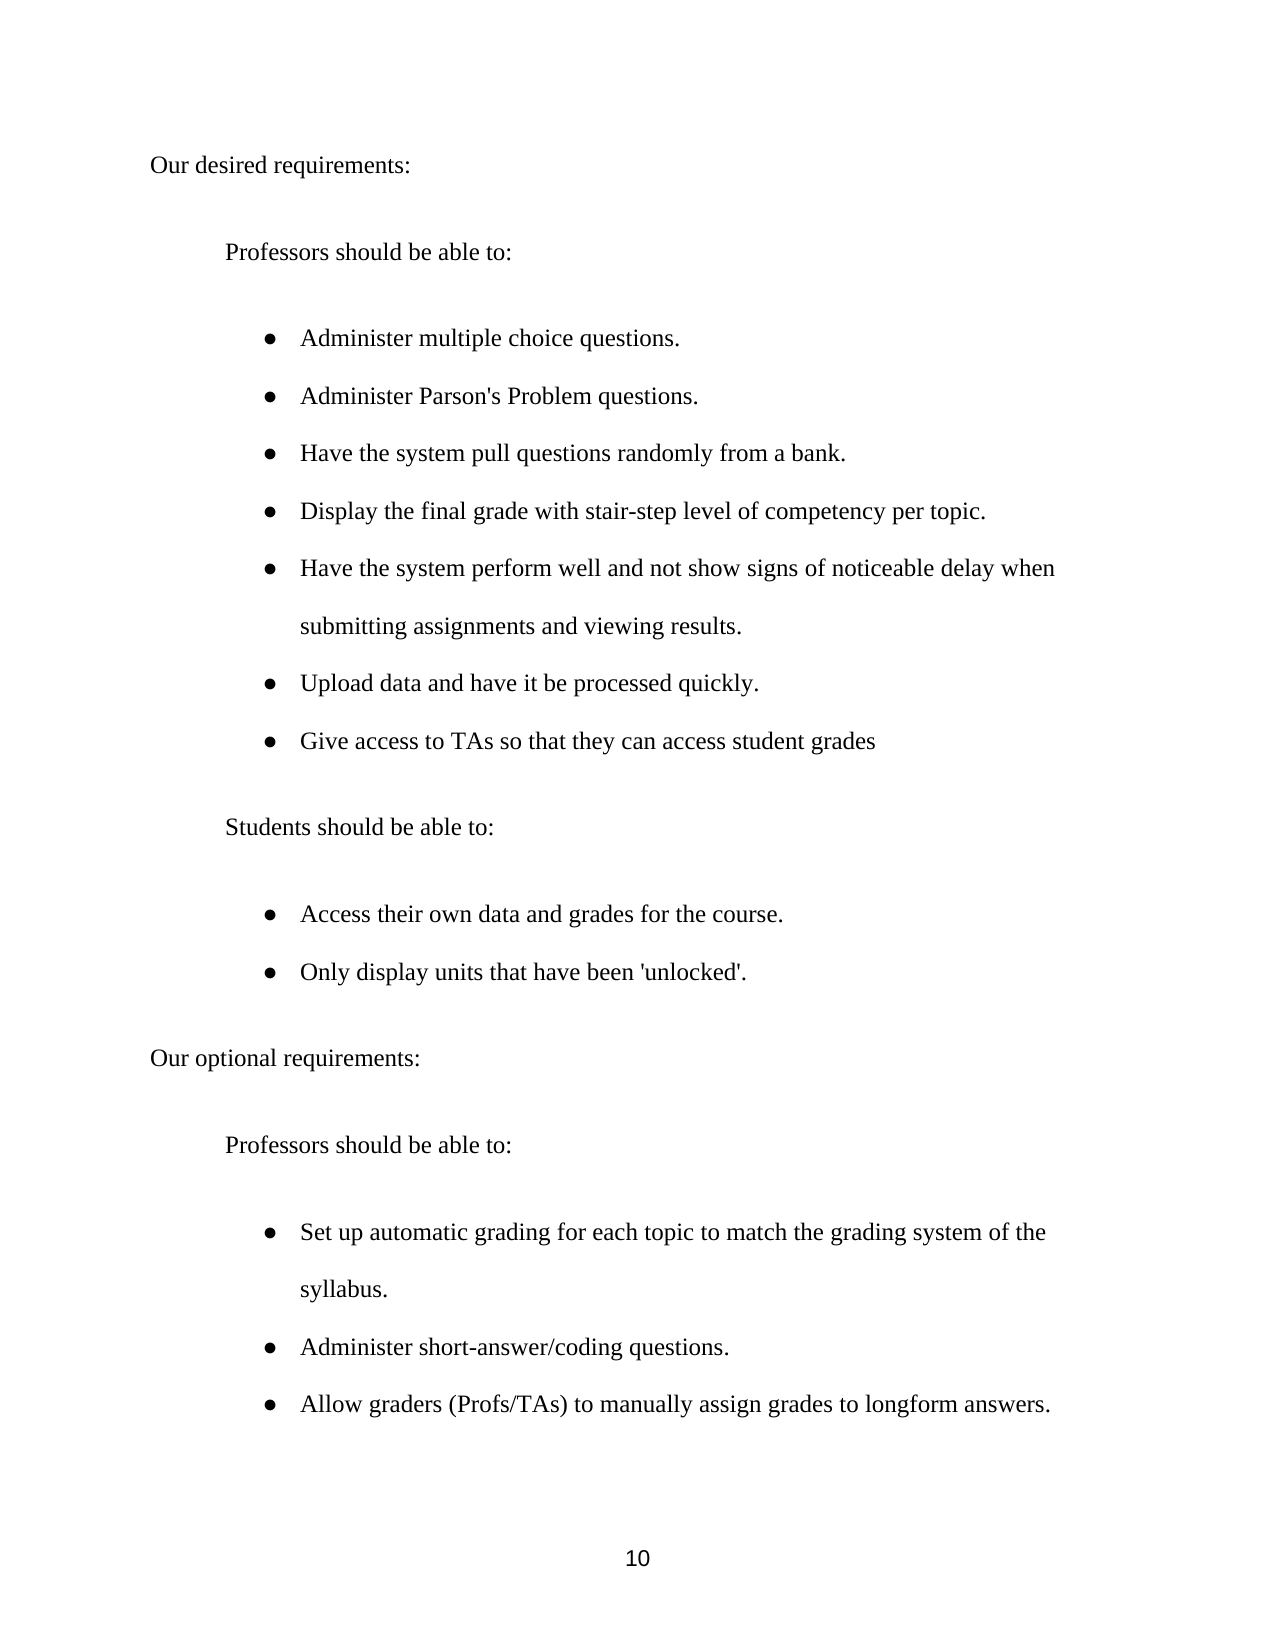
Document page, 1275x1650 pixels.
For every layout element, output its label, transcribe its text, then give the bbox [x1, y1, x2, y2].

list Have the system perform well and not show signs of noticeable delay when submitting assignments and viewing results. [262, 553, 1125, 639]
list Access their own data and grades for the course. [262, 899, 1125, 928]
list Give access to TAs so that they can access student grades [262, 726, 1125, 754]
list Upload data and have it be processed quickly. [262, 668, 1125, 697]
text Our optional requirements: [150, 1043, 1125, 1072]
list Display the final grade with stair-step level of competency per topic. [262, 496, 1125, 524]
text Professors should be able to: [150, 1130, 1125, 1159]
list Only display units that have been 'unlocked'. [262, 957, 1125, 985]
list Set up automatic grading for each topic to match the grading system of the syllabus. [262, 1217, 1125, 1303]
list Administer multiple choice questions. [262, 323, 1125, 352]
list Allow graders (Profs/TAs) to manually assign grades to longform answers. [262, 1389, 1125, 1418]
text Our desired requirements: [150, 150, 1125, 179]
list Administer short-answer/coding questions. [262, 1332, 1125, 1360]
text Professors should be able to: [150, 237, 1125, 265]
list Administer Parson's Problem questions. [262, 381, 1125, 409]
text Students should be able to: [150, 812, 1125, 841]
list Have the system pull questions randomly from a bank. [262, 438, 1125, 467]
